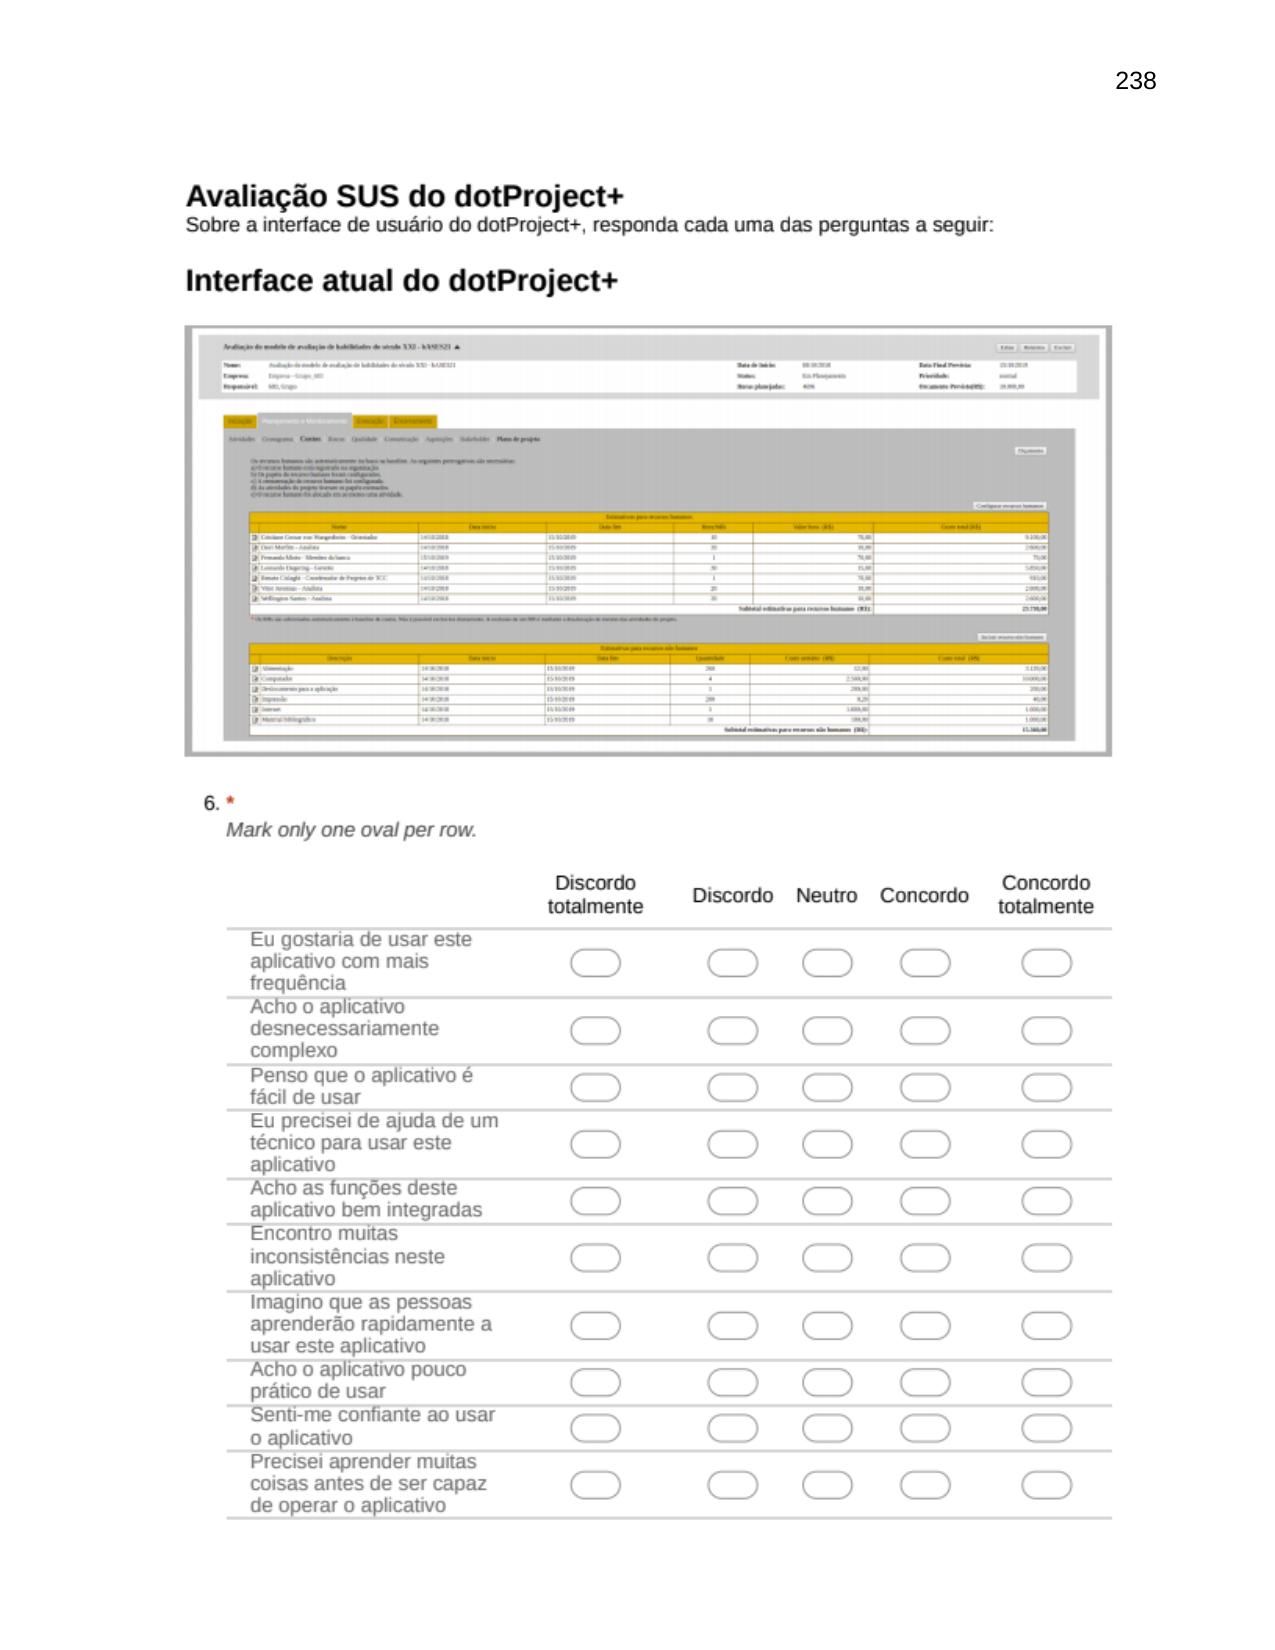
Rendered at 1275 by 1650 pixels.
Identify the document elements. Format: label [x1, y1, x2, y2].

picture [177, 177, 1128, 1531]
